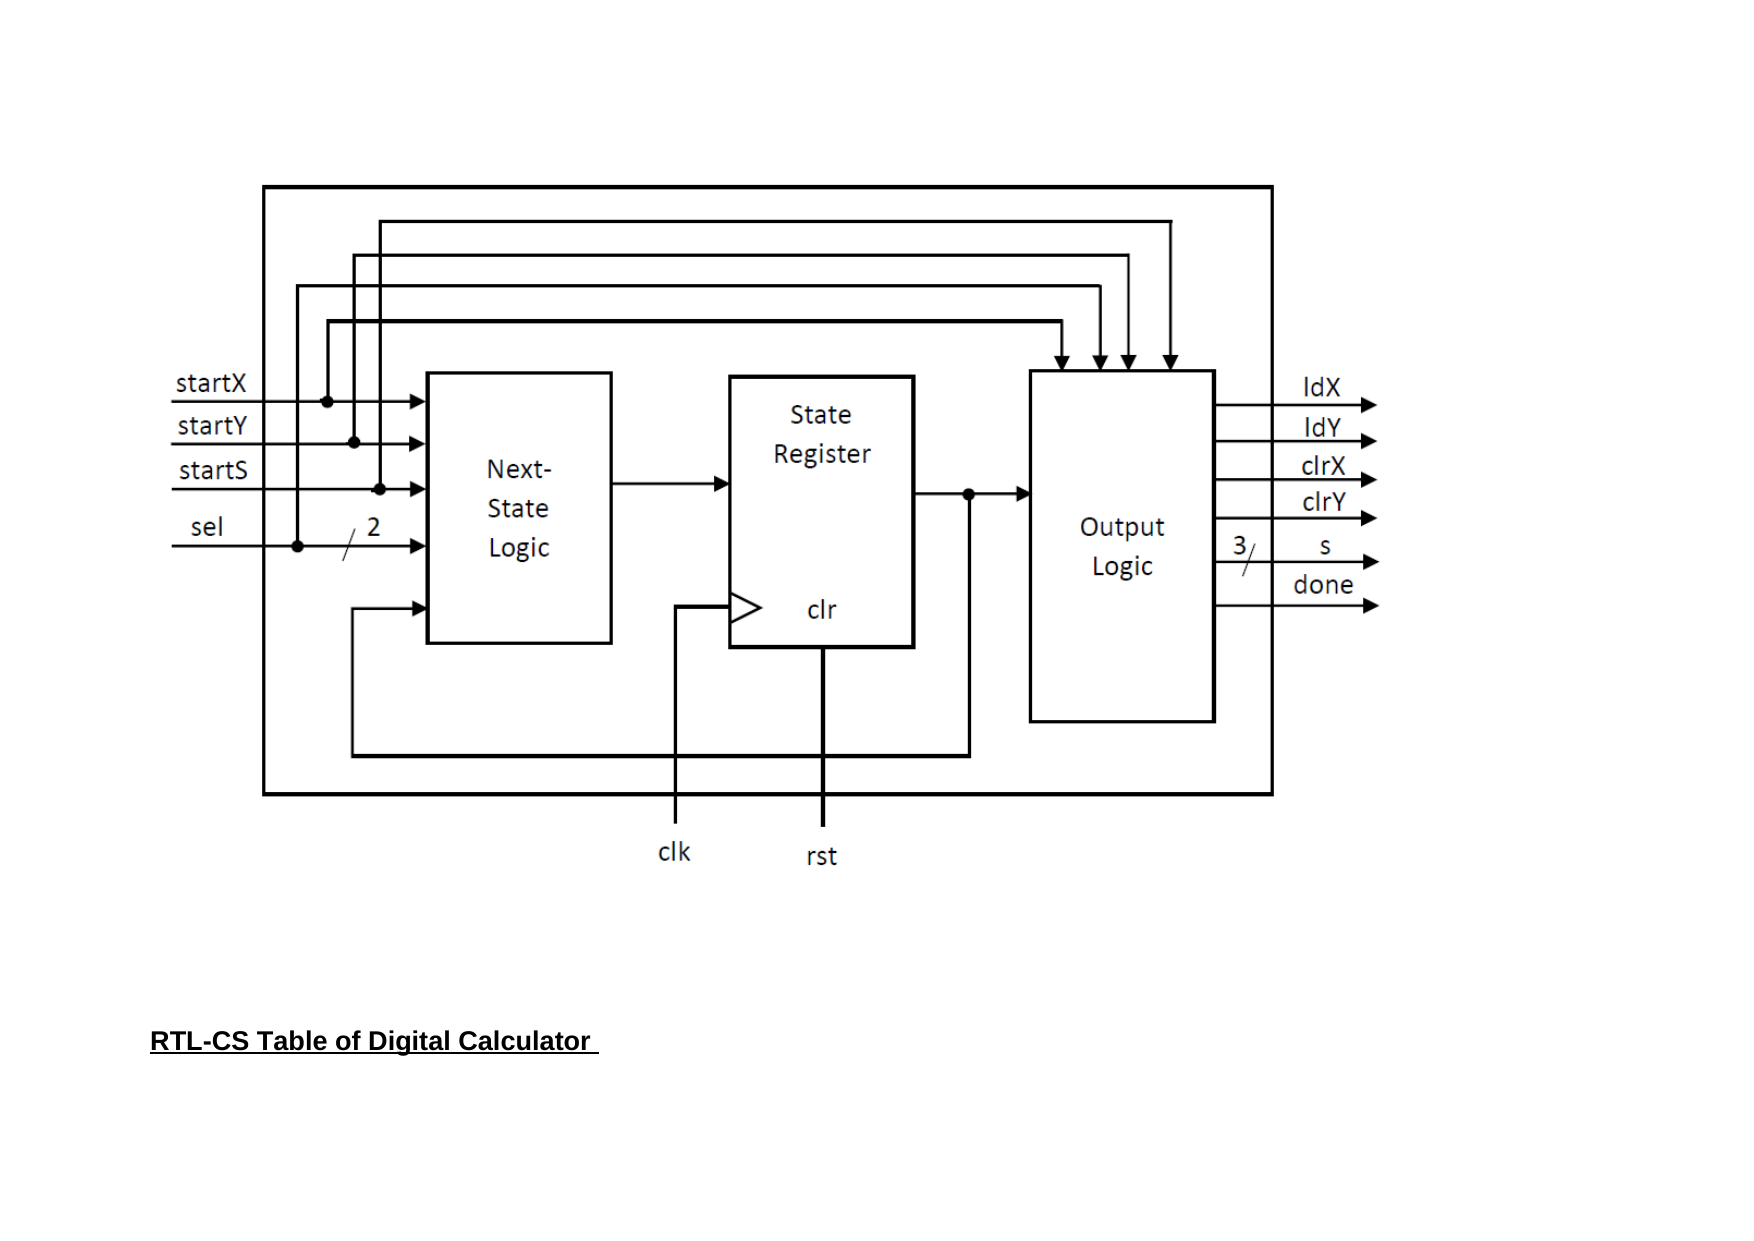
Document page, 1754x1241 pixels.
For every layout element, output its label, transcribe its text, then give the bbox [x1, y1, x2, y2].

picture [150, 150, 1434, 888]
text RTL-CS Table of Digital Calculator [150, 1025, 1604, 1056]
